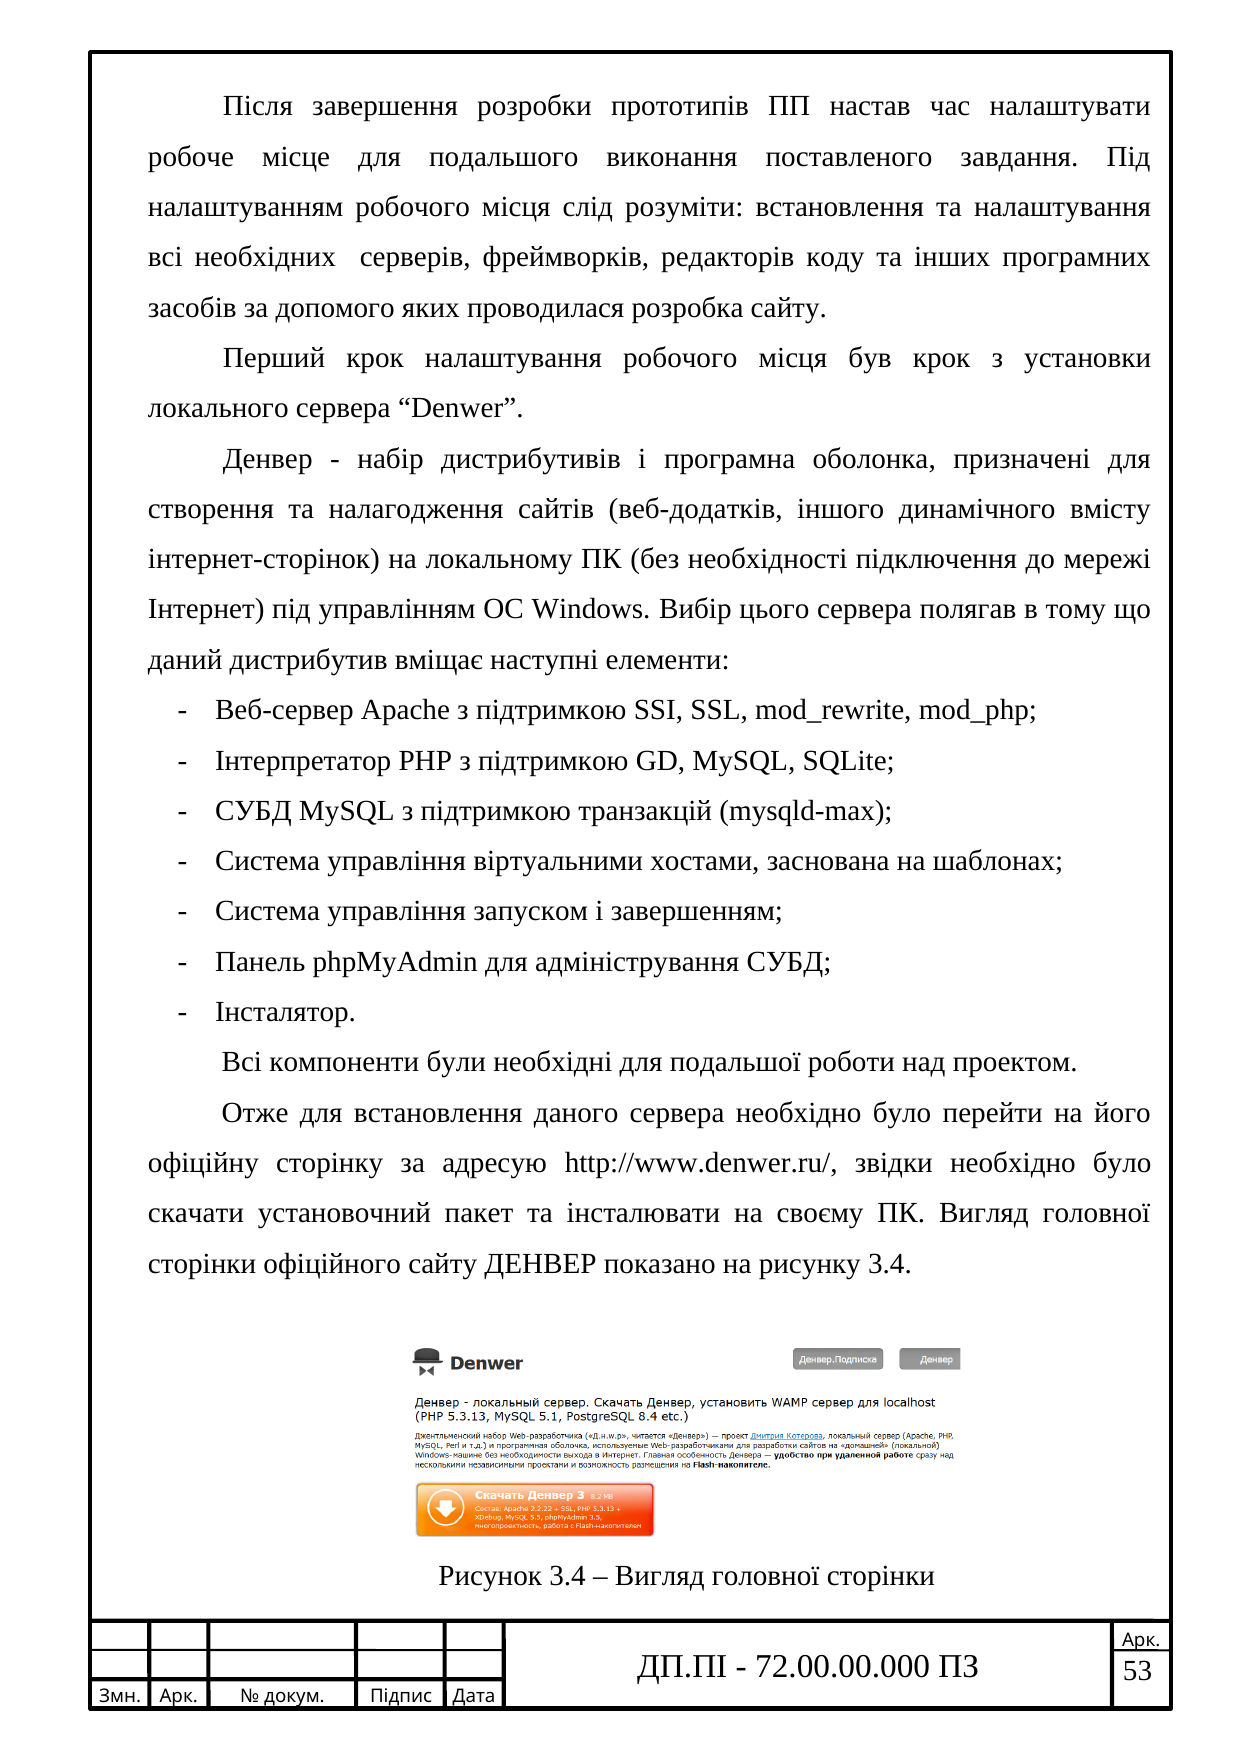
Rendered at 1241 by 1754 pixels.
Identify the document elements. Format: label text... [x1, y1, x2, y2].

list Панель phpMyAdmin для адміністрування СУБД; [177, 944, 1152, 977]
list Система управління запуском і завершенням; [177, 893, 1152, 927]
text Перший крок налаштування робочого місця був крок з установки локального сервера “Denwer”. [148, 340, 1152, 424]
picture [412, 1346, 961, 1542]
text Всі компоненти були необхідні для подальшої роботи над проектом. [148, 1044, 1152, 1078]
list СУБД MySQL з підтримкою транзакцій (mysqld-max); [177, 793, 1152, 826]
text Після завершення розробки прототипів ПП настав час налаштувати робоче місце для подальшого виконання поставленого завдання. Під налаштуванням робочого місця слід розуміти: встановлення та налаштування всі необхідних серверів, фреймворків, редакторів коду та інших програмних засобів за допомого яких проводилася розробка сайту. [148, 88, 1152, 323]
text Денвер - набір дистрибутивів і програмна оболонка, призначені для створення та налагодження сайтів (веб-додатків, іншого динамічного вмісту інтернет-сторінок) на локальному ПК (без необхідності підключення до мережі Інтернет) під управлінням ОС Windows. Вибір цього сервера полягав в тому що даний дистрибутив вміщає наступні елементи: [148, 441, 1152, 676]
list Веб-сервер Apache з підтримкою SSI, SSL, mod_rewrite, mod_php; [177, 692, 1152, 726]
list Система управління віртуальними хостами, заснована на шаблонах; [177, 843, 1152, 877]
list Інсталятор. [177, 994, 1152, 1028]
list Інтерпретатор PHP з підтримкою GD, MySQL, SQLite; [177, 743, 1152, 776]
text Рисунок 3.4 – Вигляд головної сторінки [148, 1558, 1152, 1592]
text Отже для встановлення даного сервера необхідно було перейти на його офіційну сторінку за адресую http://www.denwer.ru/, звідки необхідно було скачати установочний пакет та інсталювати на своєму ПК. Вигляд головної сторінки офіційного сайту ДЕНВЕР показано на рисунку 3.4. [148, 1095, 1152, 1279]
